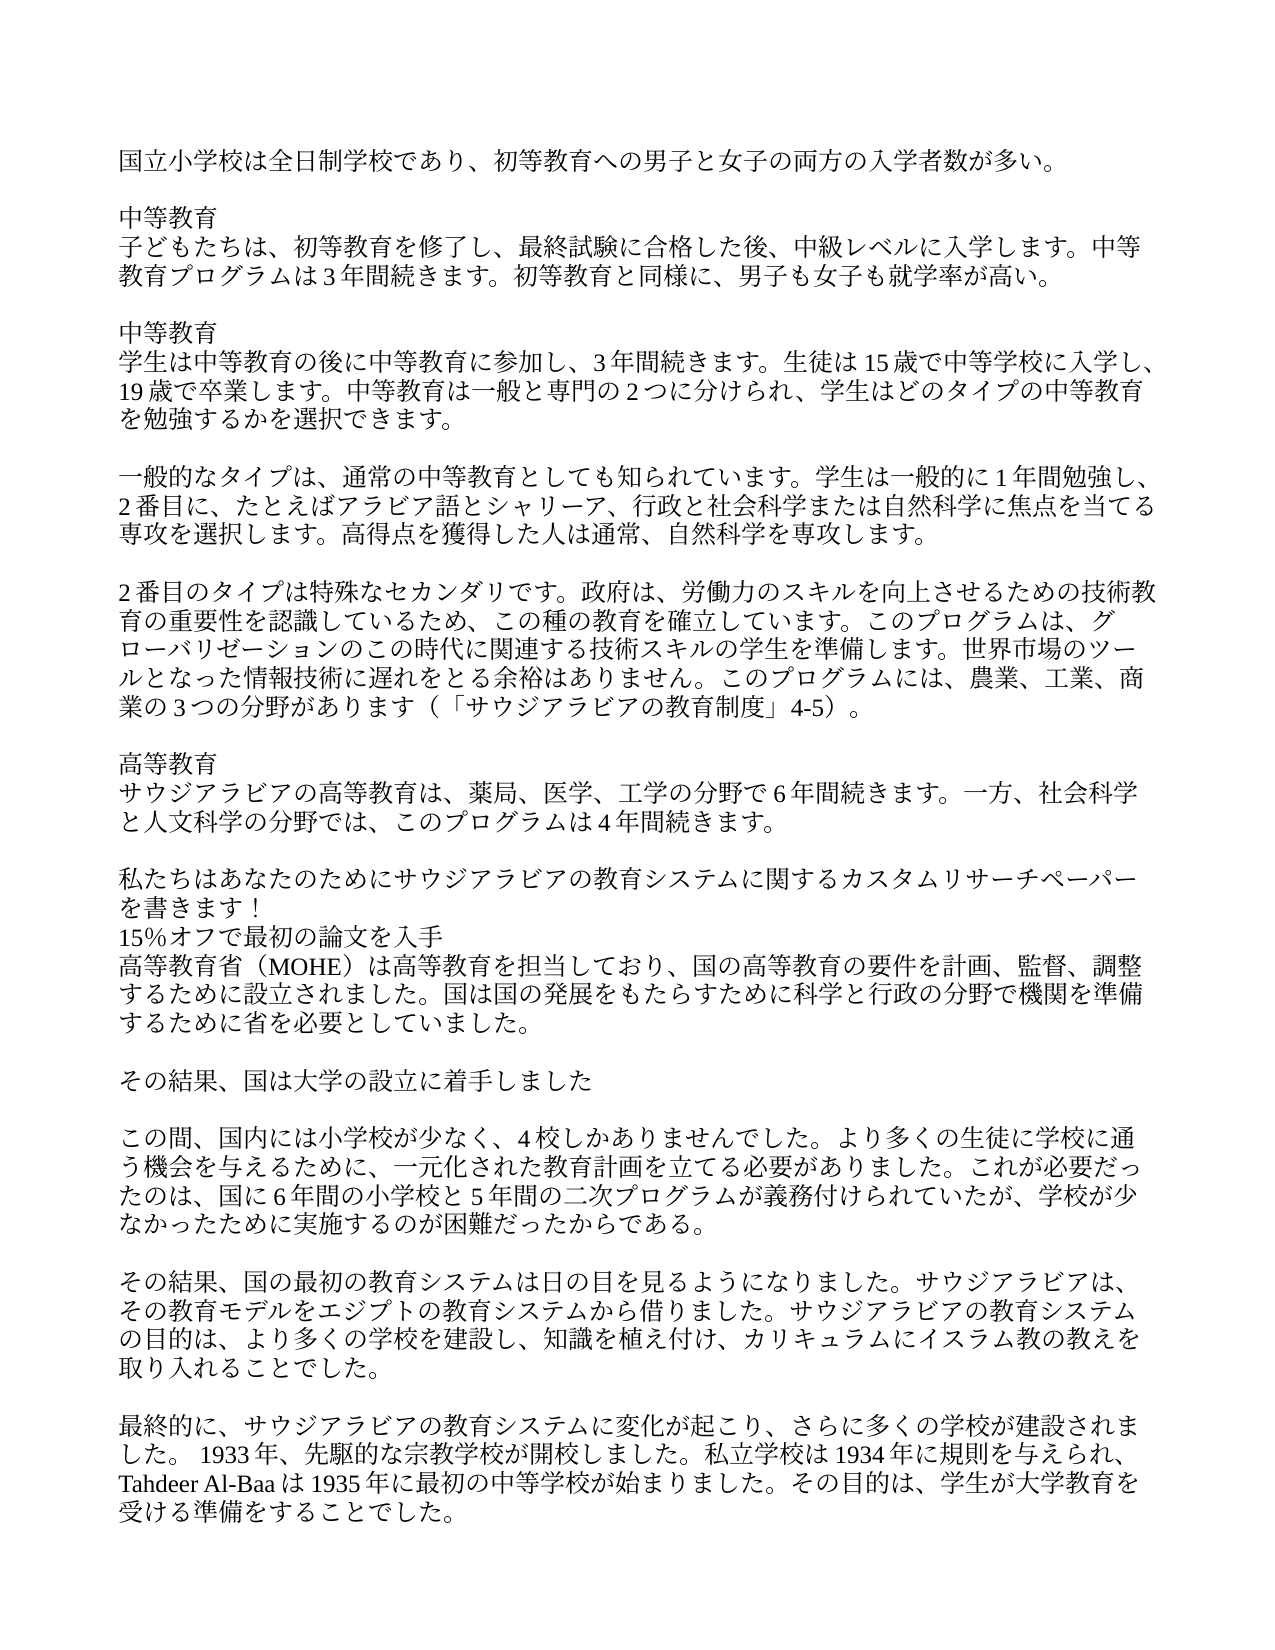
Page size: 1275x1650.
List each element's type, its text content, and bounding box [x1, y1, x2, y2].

text 一般的なタイプは、通常の中等教育としても知られています。学生は一般的に1年間勉強し、2番目に、たとえばアラビア語とシャリーア、行政と社会科学または自然科学に焦点を当てる専攻を選択します。高得点を獲得した人は通常、自然科学を専攻します。 [118, 463, 1157, 549]
text 学生は中等教育の後に中等教育に参加し、3年間続きます。生徒は15歳で中等学校に入学し、19歳で卒業します。中等教育は一般と専門の2つに分けられ、学生はどのタイプの中等教育を勉強するかを選択できます。 [118, 348, 1157, 434]
text 15％オフで最初の論文を入手 [118, 923, 1157, 952]
text その結果、国は大学の設立に着手しました [118, 1067, 1157, 1096]
text この間、国内には小学校が少なく、4校しかありませんでした。より多くの生徒に学校に通う機会を与えるために、一元化された教育計画を立てる必要がありました。これが必要だったのは、国に6年間の小学校と5年間の二次プログラムが義務付けられていたが、学校が少なかったために実施するのが困難だったからである。 [118, 1124, 1157, 1239]
text 最終的に、サウジアラビアの教育システムに変化が起こり、さらに多くの学校が建設されました。 1933年、先駆的な宗教学校が開校しました。私立学校は1934年に規則を与えられ、Tahdeer Al-Baaは1935年に最初の中等学校が始まりました。その目的は、学生が大学教育を受ける準備をすることでした。 [118, 1412, 1157, 1527]
text その結果、国の最初の教育システムは日の目を見るようになりました。サウジアラビアは、その教育モデルをエジプトの教育システムから借りました。サウジアラビアの教育システムの目的は、より多くの学校を建設し、知識を植え付け、カリキュラムにイスラム教の教えを取り入れることでした。 [118, 1268, 1157, 1383]
text 子どもたちは、初等教育を修了し、最終試験に合格した後、中級レベルに入学します。中等教育プログラムは3年間続きます。初等教育と同様に、男子も女子も就学率が高い。 [118, 233, 1157, 291]
text 中等教育 [118, 204, 1157, 233]
text 高等教育 [118, 751, 1157, 779]
text サウジアラビアの高等教育は、薬局、医学、工学の分野で6年間続きます。一方、社会科学と人文科学の分野では、このプログラムは4年間続きます。 [118, 779, 1157, 837]
text 私たちはあなたのためにサウジアラビアの教育システムに関するカスタムリサーチペーパーを書きます！ [118, 866, 1157, 923]
text 高等教育省（MOHE）は高等教育を担当しており、国の高等教育の要件を計画、監督、調整するために設立されました。国は国の発展をもたらすために科学と行政の分野で機関を準備するために省を必要としていました。 [118, 952, 1157, 1038]
text 国立小学校は全日制学校であり、初等教育への男子と女子の両方の入学者数が多い。 [118, 147, 1157, 176]
text 中等教育 [118, 319, 1157, 348]
text 2番目のタイプは特殊なセカンダリです。政府は、労働力のスキルを向上させるための技術教育の重要性を認識しているため、この種の教育を確立しています。このプログラムは、グローバリゼーションのこの時代に関連する技術スキルの学生を準備します。世界市場のツールとなった情報技術に遅れをとる余裕はありません。このプログラムには、農業、工業、商業の3つの分野があります（「サウジアラビアの教育制度」4-5）。 [118, 578, 1157, 722]
